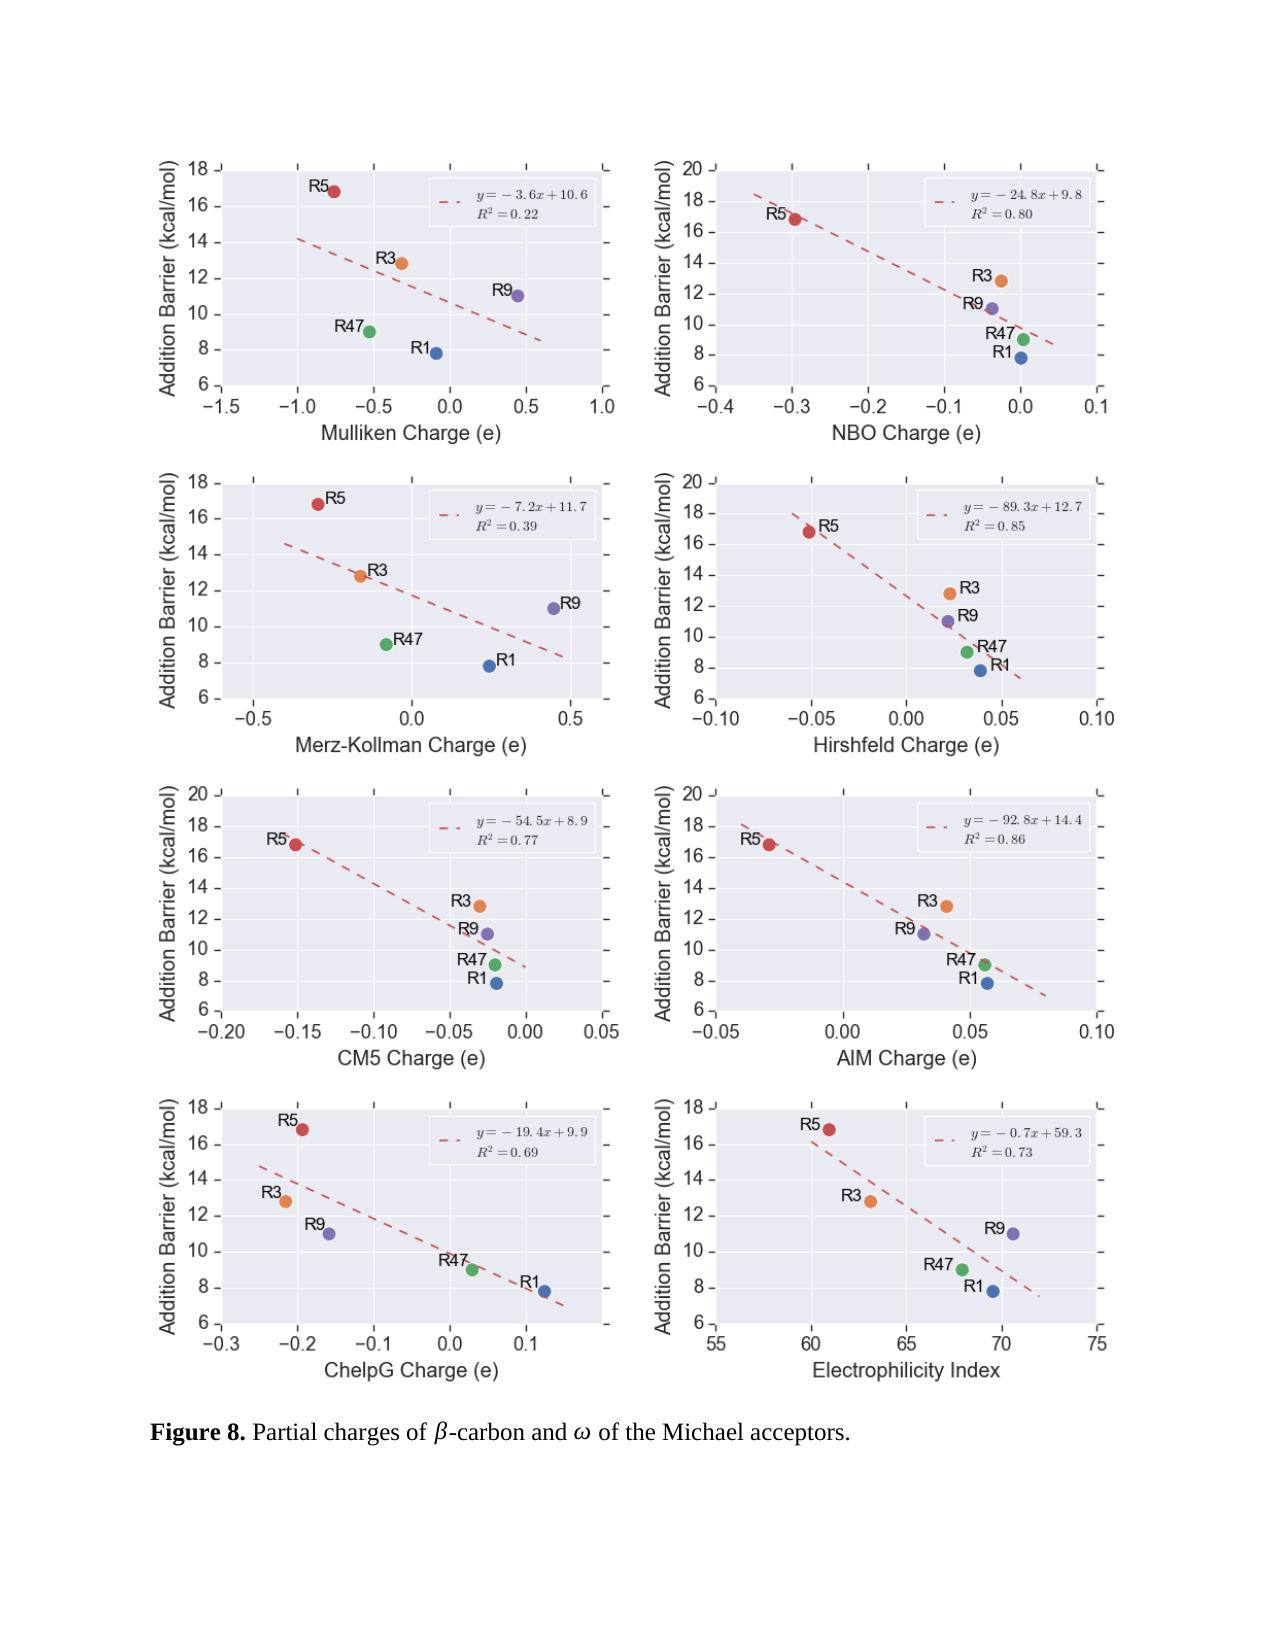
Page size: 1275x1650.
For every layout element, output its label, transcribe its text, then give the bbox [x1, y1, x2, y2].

picture [156, 150, 1119, 1387]
text Figure 8. Partial charges of -carbon and of the Michael acceptors. [150, 1417, 1125, 1446]
